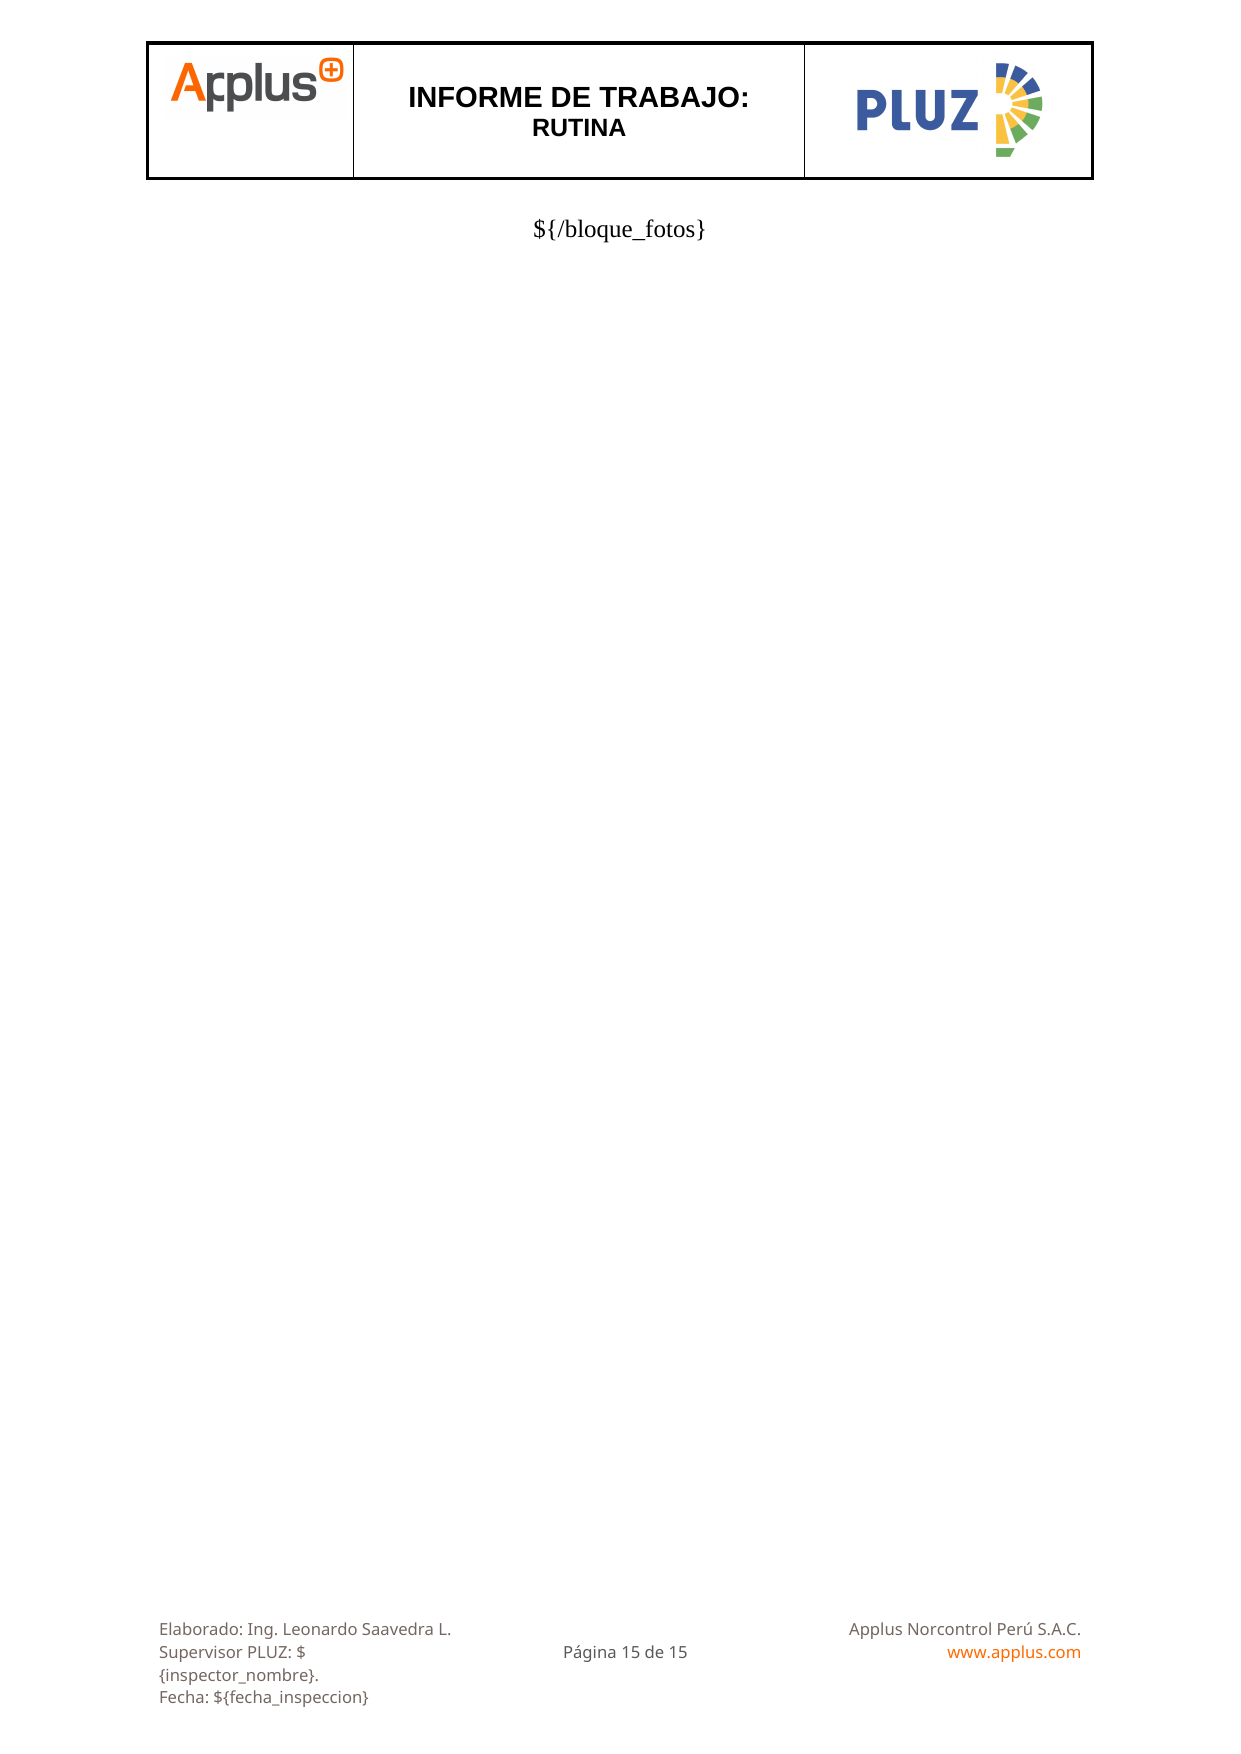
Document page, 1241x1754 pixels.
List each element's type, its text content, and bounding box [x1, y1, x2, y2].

picture [847, 50, 1050, 165]
picture [165, 55, 348, 120]
text ${/bloque_fotos} [148, 214, 1092, 243]
